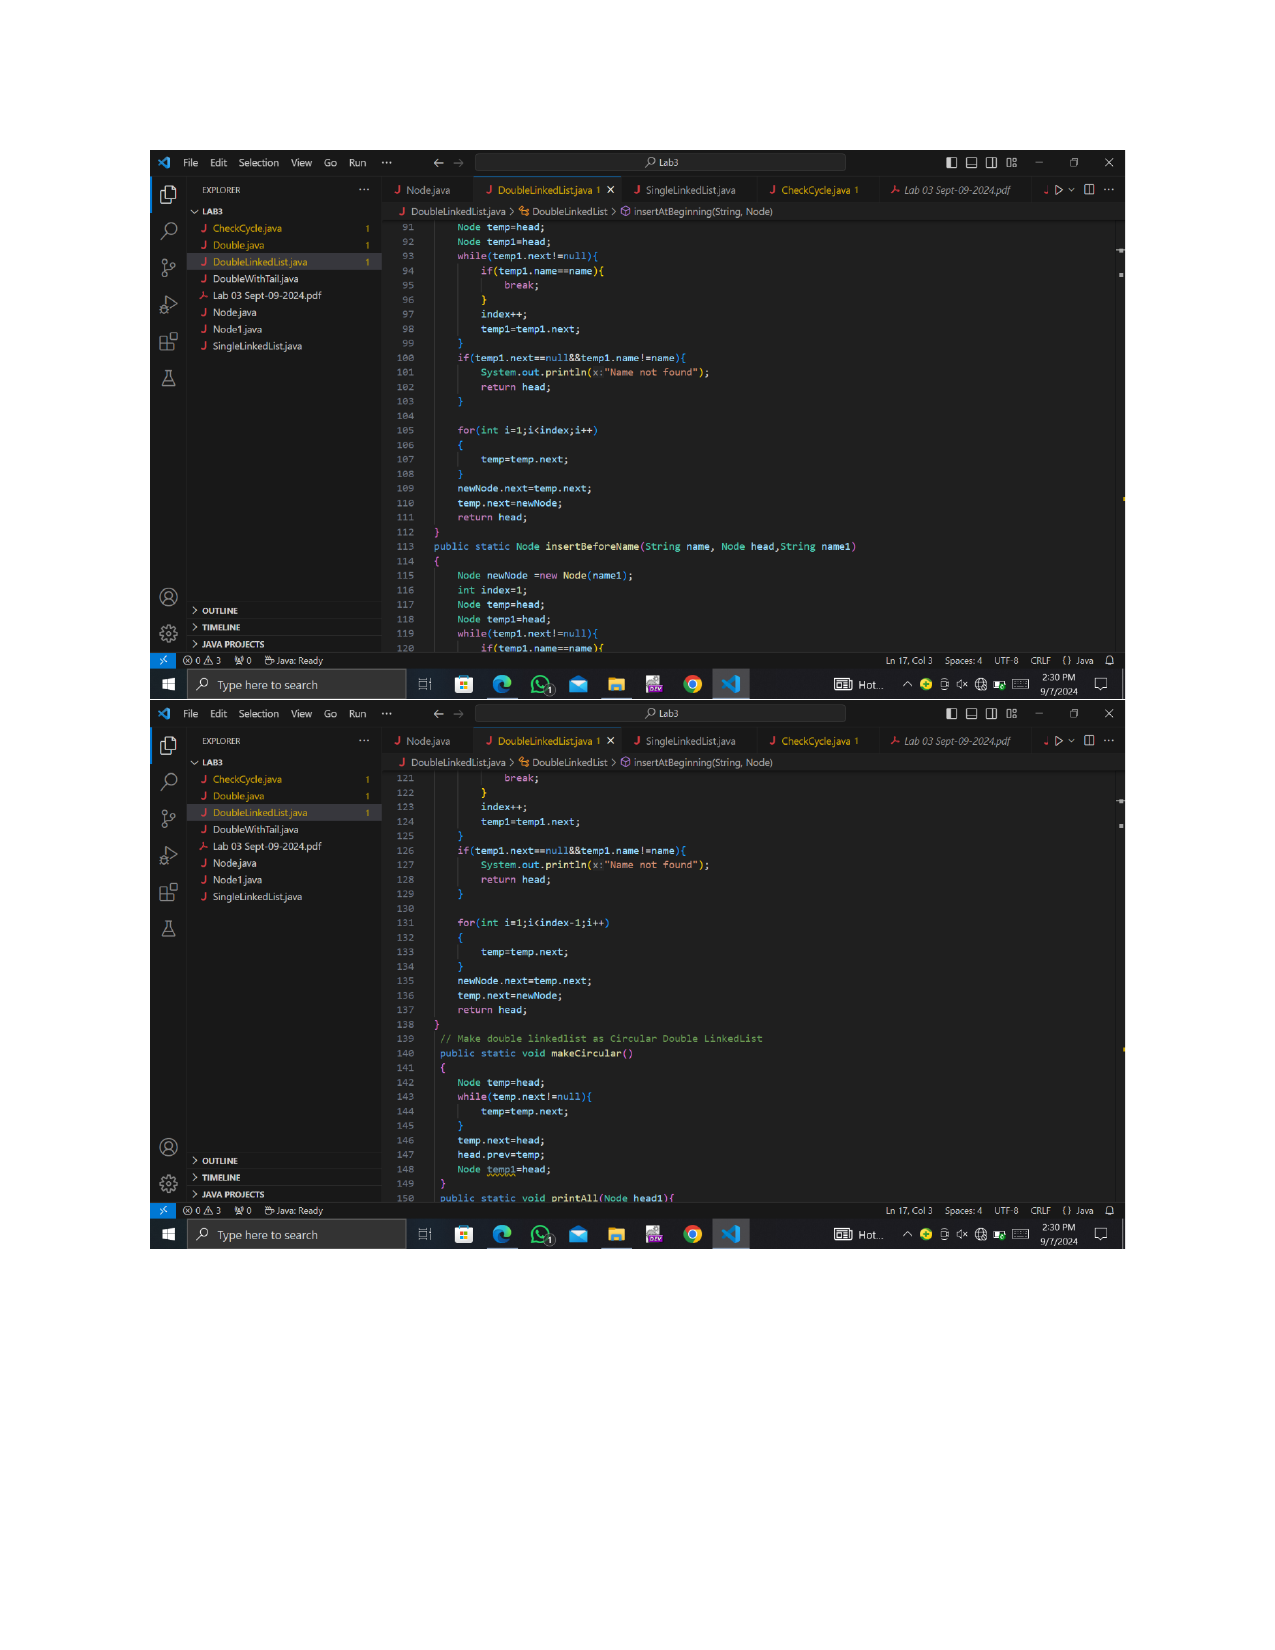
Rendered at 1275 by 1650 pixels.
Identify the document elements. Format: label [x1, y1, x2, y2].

picture [150, 700, 1125, 1249]
picture [150, 150, 1125, 699]
